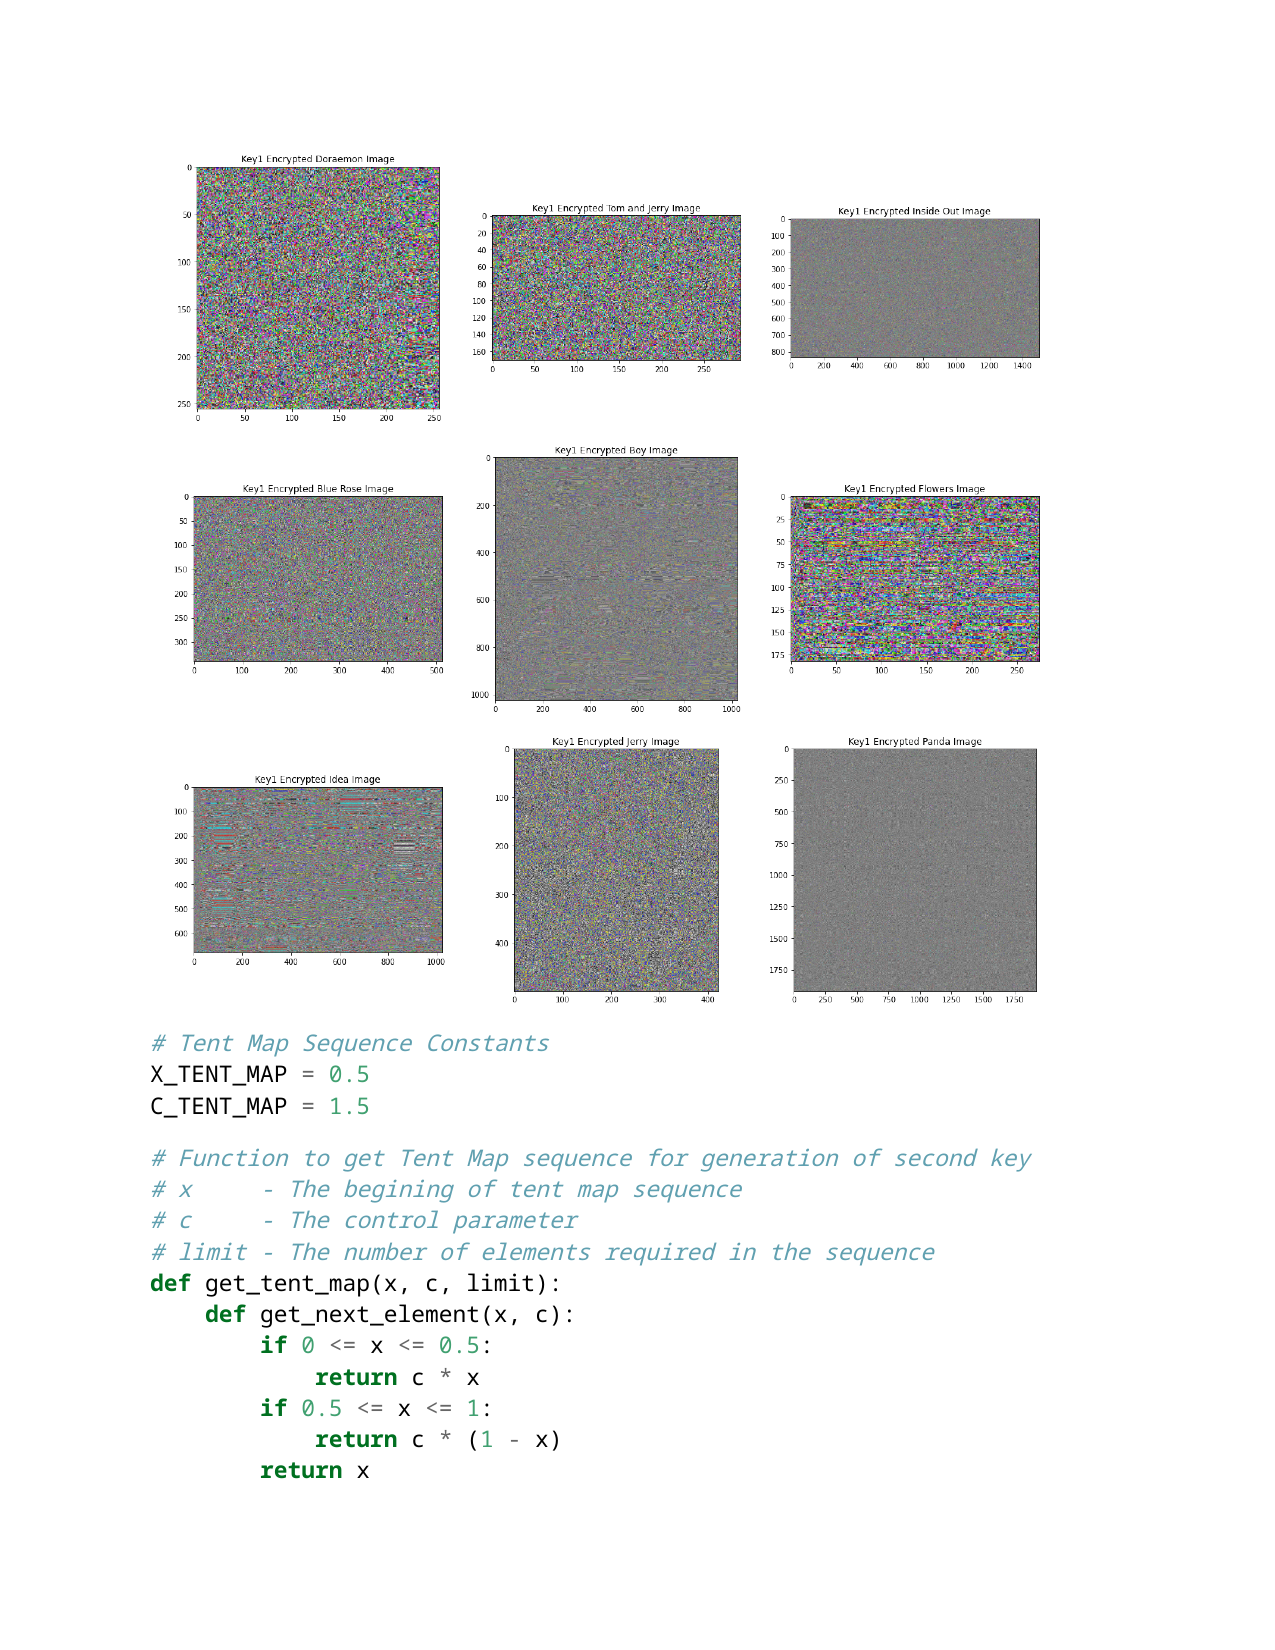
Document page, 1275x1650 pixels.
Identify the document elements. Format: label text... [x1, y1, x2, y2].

text # Tent Map Sequence Constants X_TENT_MAP = 0.5 C_TENT_MAP = 1.5 [150, 1027, 1125, 1121]
picture [168, 150, 1044, 1009]
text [150, 1142, 1125, 1485]
